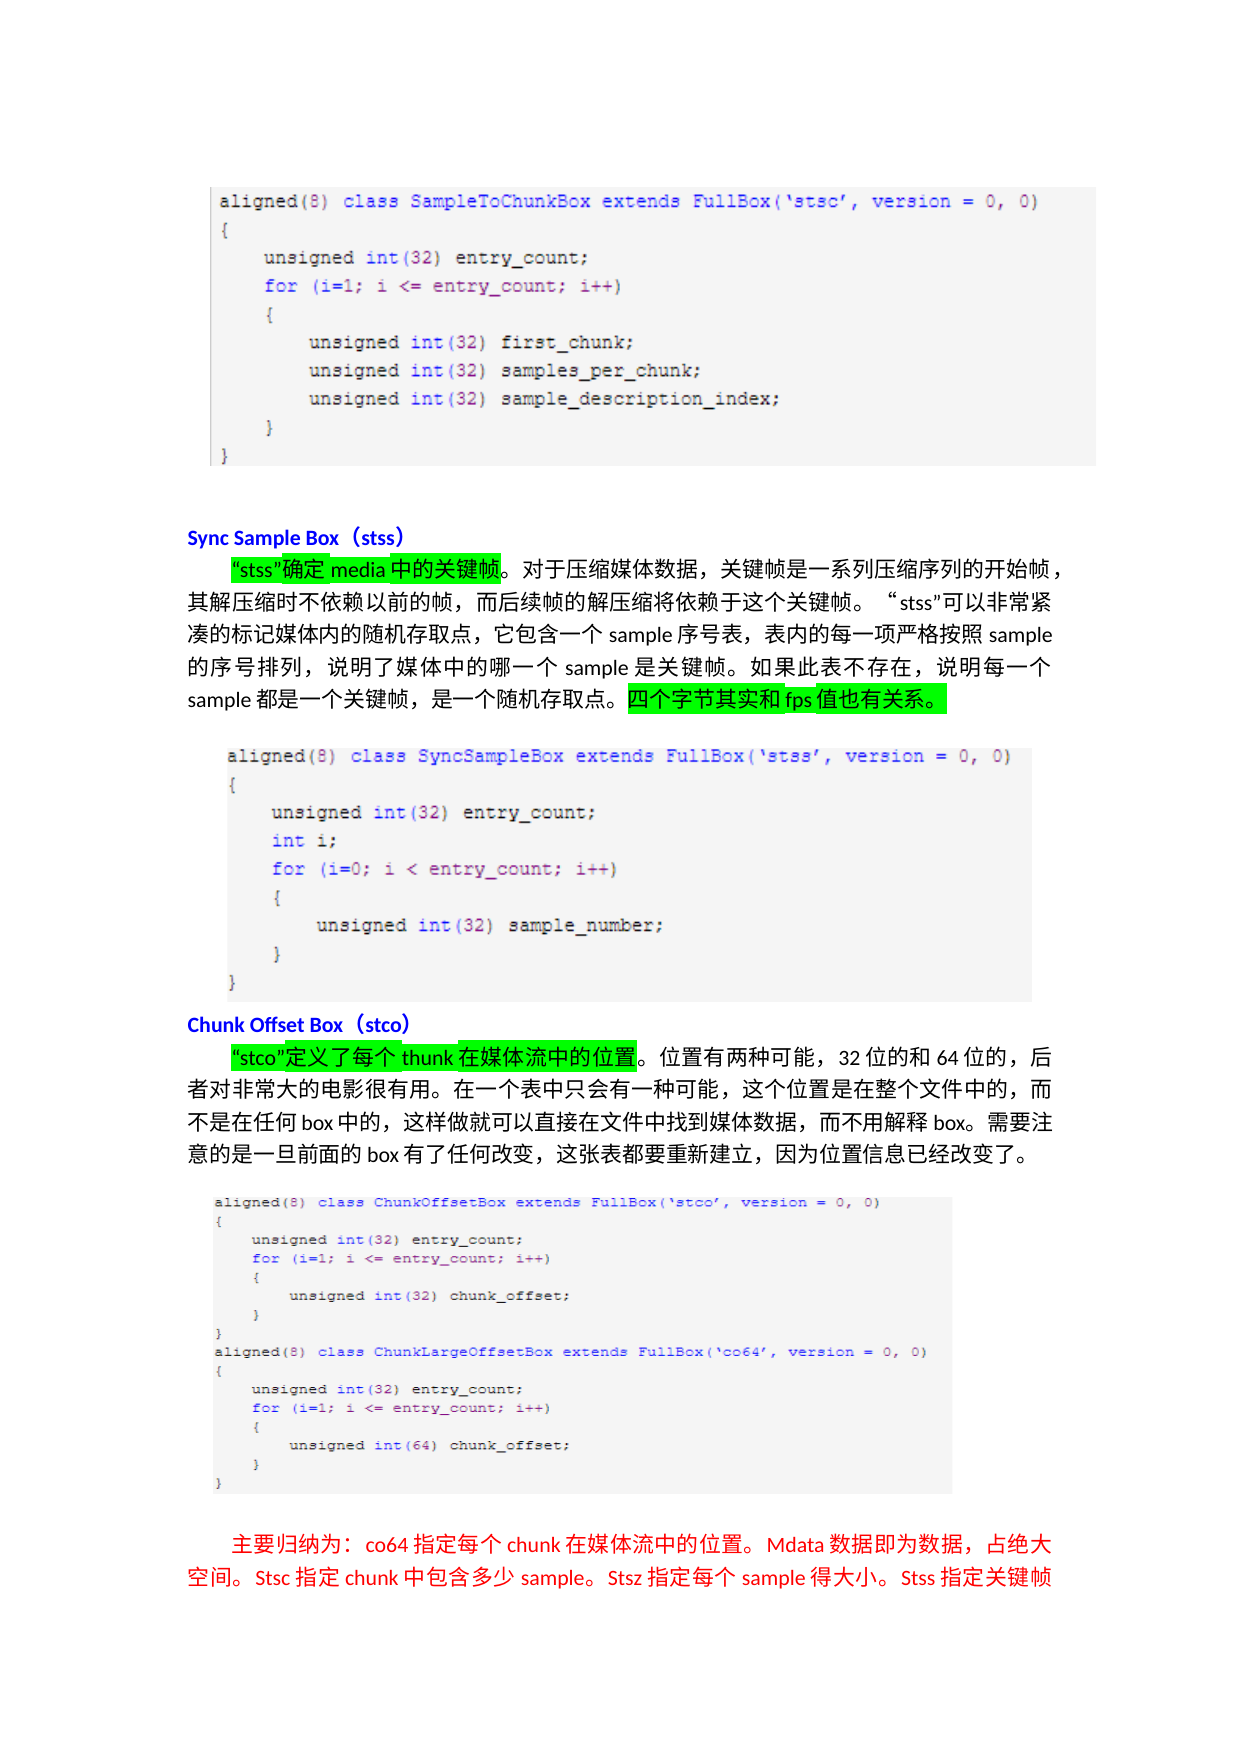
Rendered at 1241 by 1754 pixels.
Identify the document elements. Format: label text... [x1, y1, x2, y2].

list Sync Sample Box（stss） [187, 519, 1053, 552]
picture [227, 748, 1032, 1002]
picture [210, 187, 1097, 466]
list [187, 1527, 1053, 1592]
list “stco”定义了每个thunk在媒体流中的位置。位置有两种可能，32位的和64位的，后者对非常大的电影很有用。在一个表中只会有一种可能，这个位置是在整个文件中的，而不是在任何box中的，这样做就可以直接在文件中找到媒体数据，而不用解释box。需要注意的是一旦前面的box有了任何改变，这张表都要重新建立，因为位置信息已经改变了。 [187, 1039, 1053, 1169]
picture [213, 1197, 953, 1494]
list “stss”确定media中的关键帧。对于压缩媒体数据，关键帧是一系列压缩序列的开始帧，其解压缩时不依赖以前的帧，而后续帧的解压缩将依赖于这个关键帧。“stss”可以非常紧凑的标记媒体内的随机存取点，它包含一个sample序号表，表内的每一项严格按照sample的序号排列，说明了媒体中的哪一个sample是关键帧。如果此表不存在，说明每一个sample都是一个关键帧，是一个随机存取点。四个字节其实和fps值也有关系。 [187, 552, 1053, 714]
